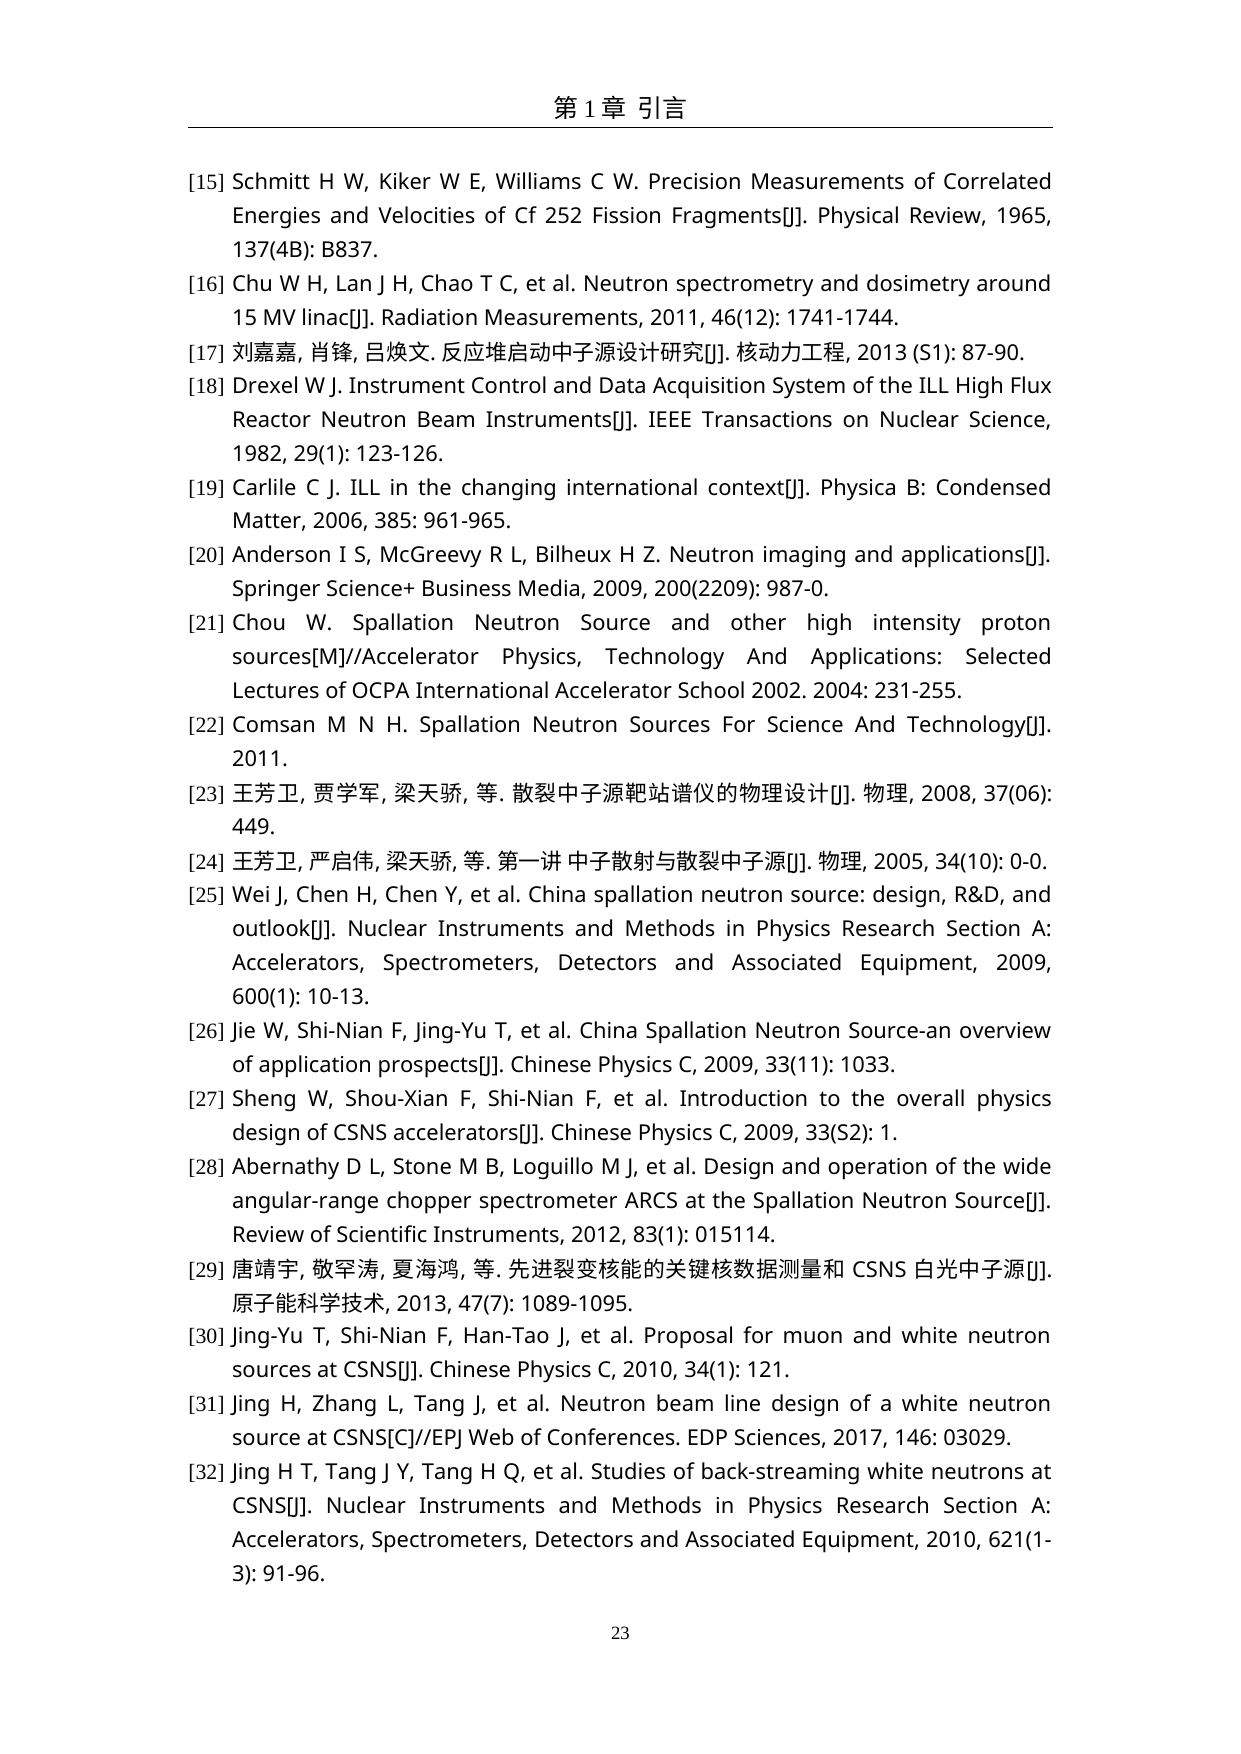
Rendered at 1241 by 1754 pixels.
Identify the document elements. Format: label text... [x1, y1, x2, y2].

text Jing H, Zhang L, Tang J, et al. Neutron beam line design of a white neutron source at CSNS[C]//EPJ Web of Conferences. EDP Sciences, 2017, 146: 03029. [188, 1386, 1053, 1454]
text Chou W. Spallation Neutron Source and other high intensity proton sources[M]//Accelerator Physics, Technology And Applications: Selected Lectures of OCPA International Accelerator School 2002. 2004: 231-255. [188, 605, 1053, 707]
text 王芳卫, 贾学军, 梁天骄, 等. 散裂中子源靶站谱仪的物理设计[J]. 物理, 2008, 37(06): 449. [188, 775, 1053, 843]
text Jing H T, Tang J Y, Tang H Q, et al. Studies of back-streaming white neutrons at CSNS[J]. Nuclear Instruments and Methods in Physics Research Section A: Accelerators, Spectrometers, Detectors and Associated Equipment, 2010, 621(1-3): 91-96. [188, 1454, 1053, 1590]
text Schmitt H W, Kiker W E, Williams C W. Precision Measurements of Correlated Energies and Velocities of Cf 252 Fission Fragments[J]. Physical Review, 1965, 137(4B): B837. [188, 164, 1053, 266]
text Sheng W, Shou-Xian F, Shi-Nian F, et al. Introduction to the overall physics design of CSNS accelerators[J]. Chinese Physics C, 2009, 33(S2): 1. [188, 1081, 1053, 1149]
text Abernathy D L, Stone M B, Loguillo M J, et al. Design and operation of the wide angular-range chopper spectrometer ARCS at the Spallation Neutron Source[J]. Review of Scientific Instruments, 2012, 83(1): 015114. [188, 1149, 1053, 1251]
text 刘嘉嘉, 肖锋, 吕焕文. 反应堆启动中子源设计研究[J]. 核动力工程, 2013 (S1): 87-90. [188, 334, 1053, 368]
text Drexel W J. Instrument Control and Data Acquisition System of the ILL High Flux Reactor Neutron Beam Instruments[J]. IEEE Transactions on Nuclear Science, 1982, 29(1): 123-126. [188, 368, 1053, 469]
text Jing-Yu T, Shi-Nian F, Han-Tao J, et al. Proposal for muon and white neutron sources at CSNS[J]. Chinese Physics C, 2010, 34(1): 121. [188, 1318, 1053, 1386]
text Comsan M N H. Spallation Neutron Sources For Science And Technology[J]. 2011. [188, 707, 1053, 775]
text Jie W, Shi-Nian F, Jing-Yu T, et al. China Spallation Neutron Source-an overview of application prospects[J]. Chinese Physics C, 2009, 33(11): 1033. [188, 1013, 1053, 1081]
text Carlile C J. ILL in the changing international context[J]. Physica B: Condensed Matter, 2006, 385: 961-965. [188, 469, 1053, 537]
text 唐靖宇, 敬罕涛, 夏海鸿, 等. 先进裂变核能的关键核数据测量和 CSNS 白光中子源[J]. 原子能科学技术, 2013, 47(7): 1089-1095. [188, 1251, 1053, 1318]
text 王芳卫, 严启伟, 梁天骄, 等. 第一讲 中子散射与散裂中子源[J]. 物理, 2005, 34(10): 0-0. [188, 843, 1053, 877]
text Wei J, Chen H, Chen Y, et al. China spallation neutron source: design, R&D, and outlook[J]. Nuclear Instruments and Methods in Physics Research Section A: Accelerators, Spectrometers, Detectors and Associated Equipment, 2009, 600(1): 10-13. [188, 877, 1053, 1013]
text Chu W H, Lan J H, Chao T C, et al. Neutron spectrometry and dosimetry around 15 MV linac[J]. Radiation Measurements, 2011, 46(12): 1741-1744. [188, 266, 1053, 334]
text Anderson I S, McGreevy R L, Bilheux H Z. Neutron imaging and applications[J]. Springer Science+ Business Media, 2009, 200(2209): 987-0. [188, 537, 1053, 605]
